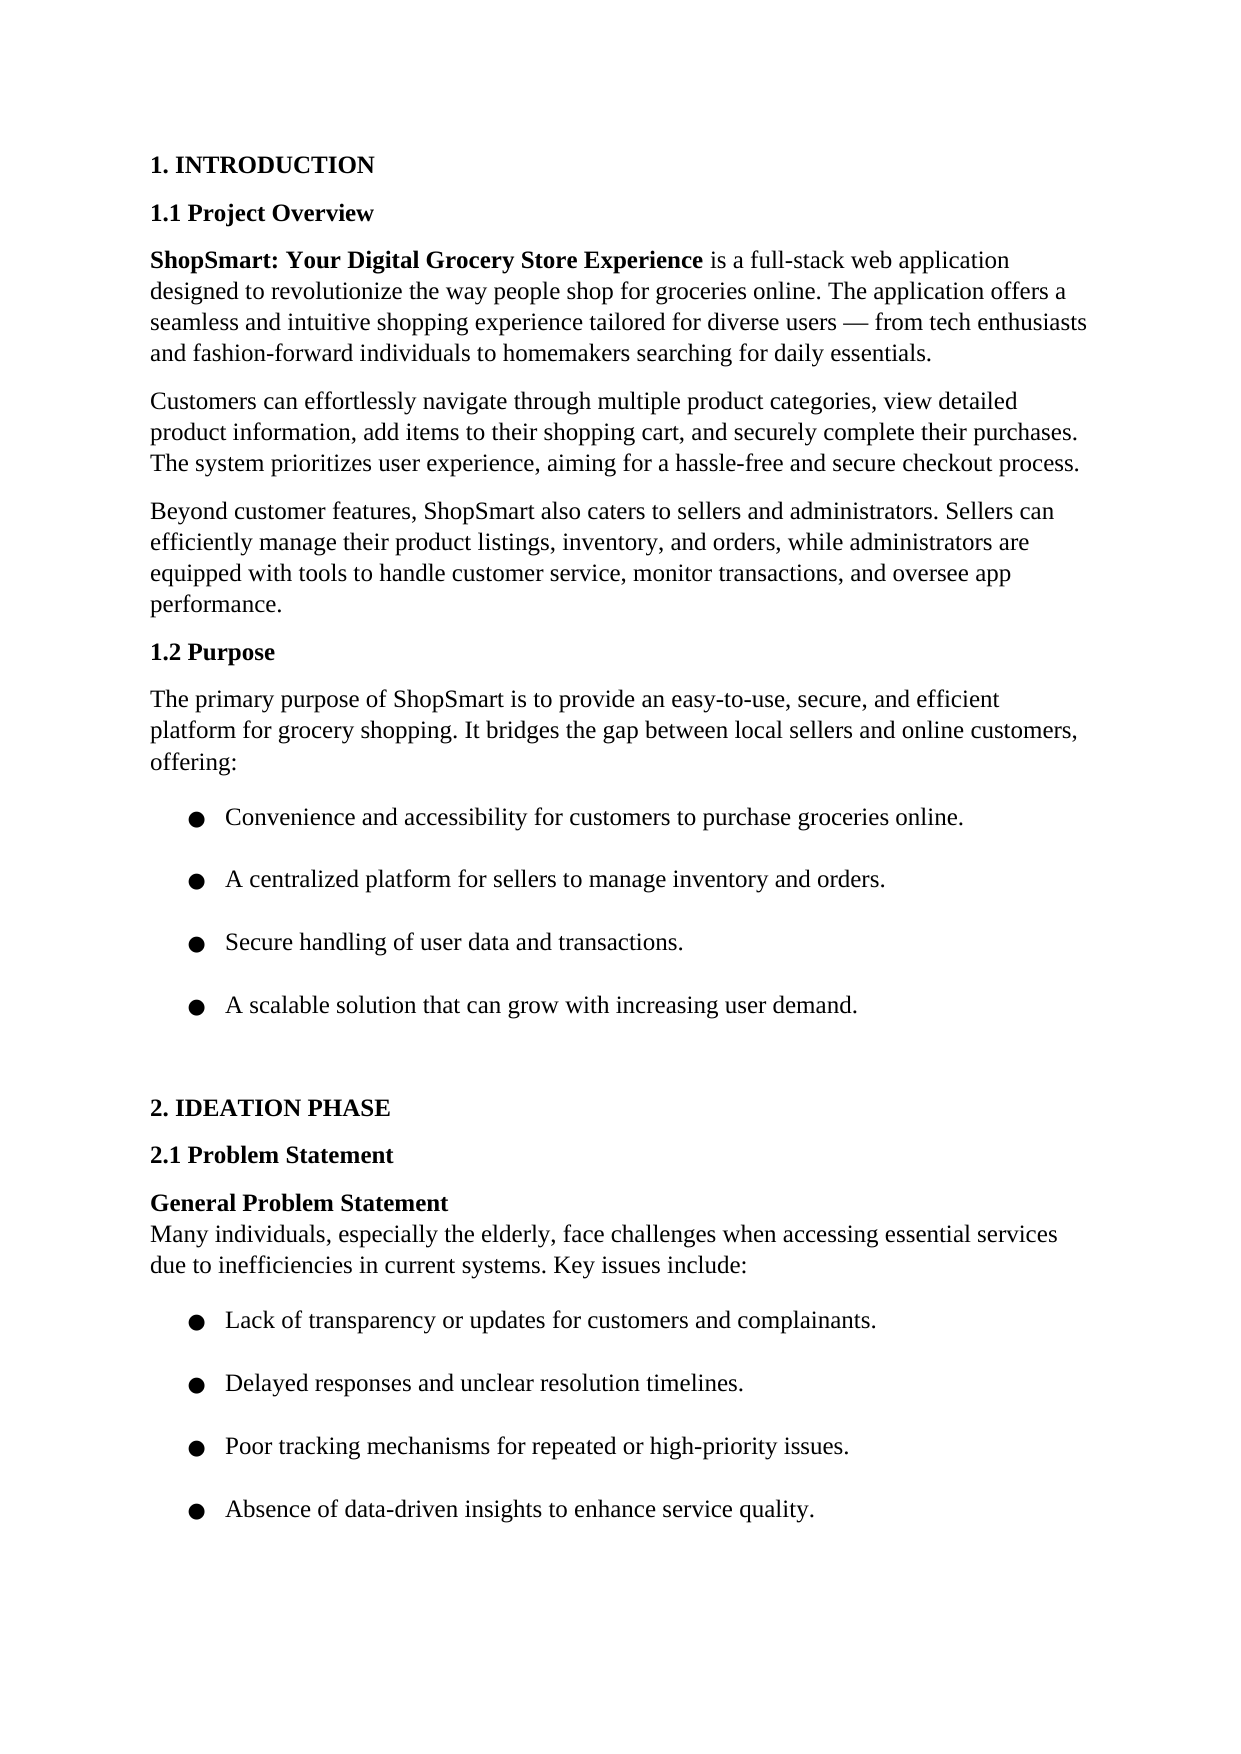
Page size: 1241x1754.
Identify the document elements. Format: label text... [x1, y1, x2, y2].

list Poor tracking mechanisms for repeated or high-priority issues. [187, 1423, 1090, 1466]
list A scalable solution that can grow with increasing user demand. [187, 982, 1090, 1025]
list Lack of transparency or updates for customers and complainants. [187, 1298, 1090, 1341]
text Beyond customer features, ShopSmart also caters to sellers and administrators. Sellers can efficiently manage their product listings, inventory, and orders, while administrators are equipped with tools to handle customer service, monitor transactions, and oversee app performance. [150, 496, 1090, 618]
list Absence of data-driven insights to enhance service quality. [187, 1486, 1090, 1529]
list Convenience and accessibility for customers to purchase groceries online. [187, 794, 1090, 837]
text 2. IDEATION PHASE [150, 1093, 1090, 1122]
text Customers can effortlessly navigate through multiple product categories, view detailed product information, add items to their shopping cart, and securely complete their purchases. The system prioritizes user experience, aiming for a hassle-free and secure checkout process. [150, 386, 1090, 477]
text 1.2 Purpose [150, 637, 1090, 666]
text General Problem Statement Many individuals, especially the elderly, face challenges when accessing essential services due to inefficiencies in current systems. Key issues include: [150, 1188, 1090, 1279]
text ShopSmart: Your Digital Grocery Store Experience is a full-stack web application designed to revolutionize the way people shop for groceries online. The application offers a seamless and intuitive shopping experience tailored for diverse users — from tech enthusiasts and fashion-forward individuals to homemakers searching for daily essentials. [150, 245, 1090, 367]
text The primary purpose of ShopSmart is to provide an easy-to-use, secure, and efficient platform for grocery shopping. It bridges the gap between local sellers and online customers, offering: [150, 684, 1090, 775]
text 1.1 Project Overview [150, 198, 1090, 226]
list A centralized platform for sellers to manage inventory and orders. [187, 857, 1090, 900]
list Secure handling of user data and transactions. [187, 920, 1090, 962]
list Delayed responses and unclear resolution timelines. [187, 1361, 1090, 1403]
text 1. INTRODUCTION [150, 150, 1090, 179]
text 2.1 Problem Statement [150, 1141, 1090, 1169]
